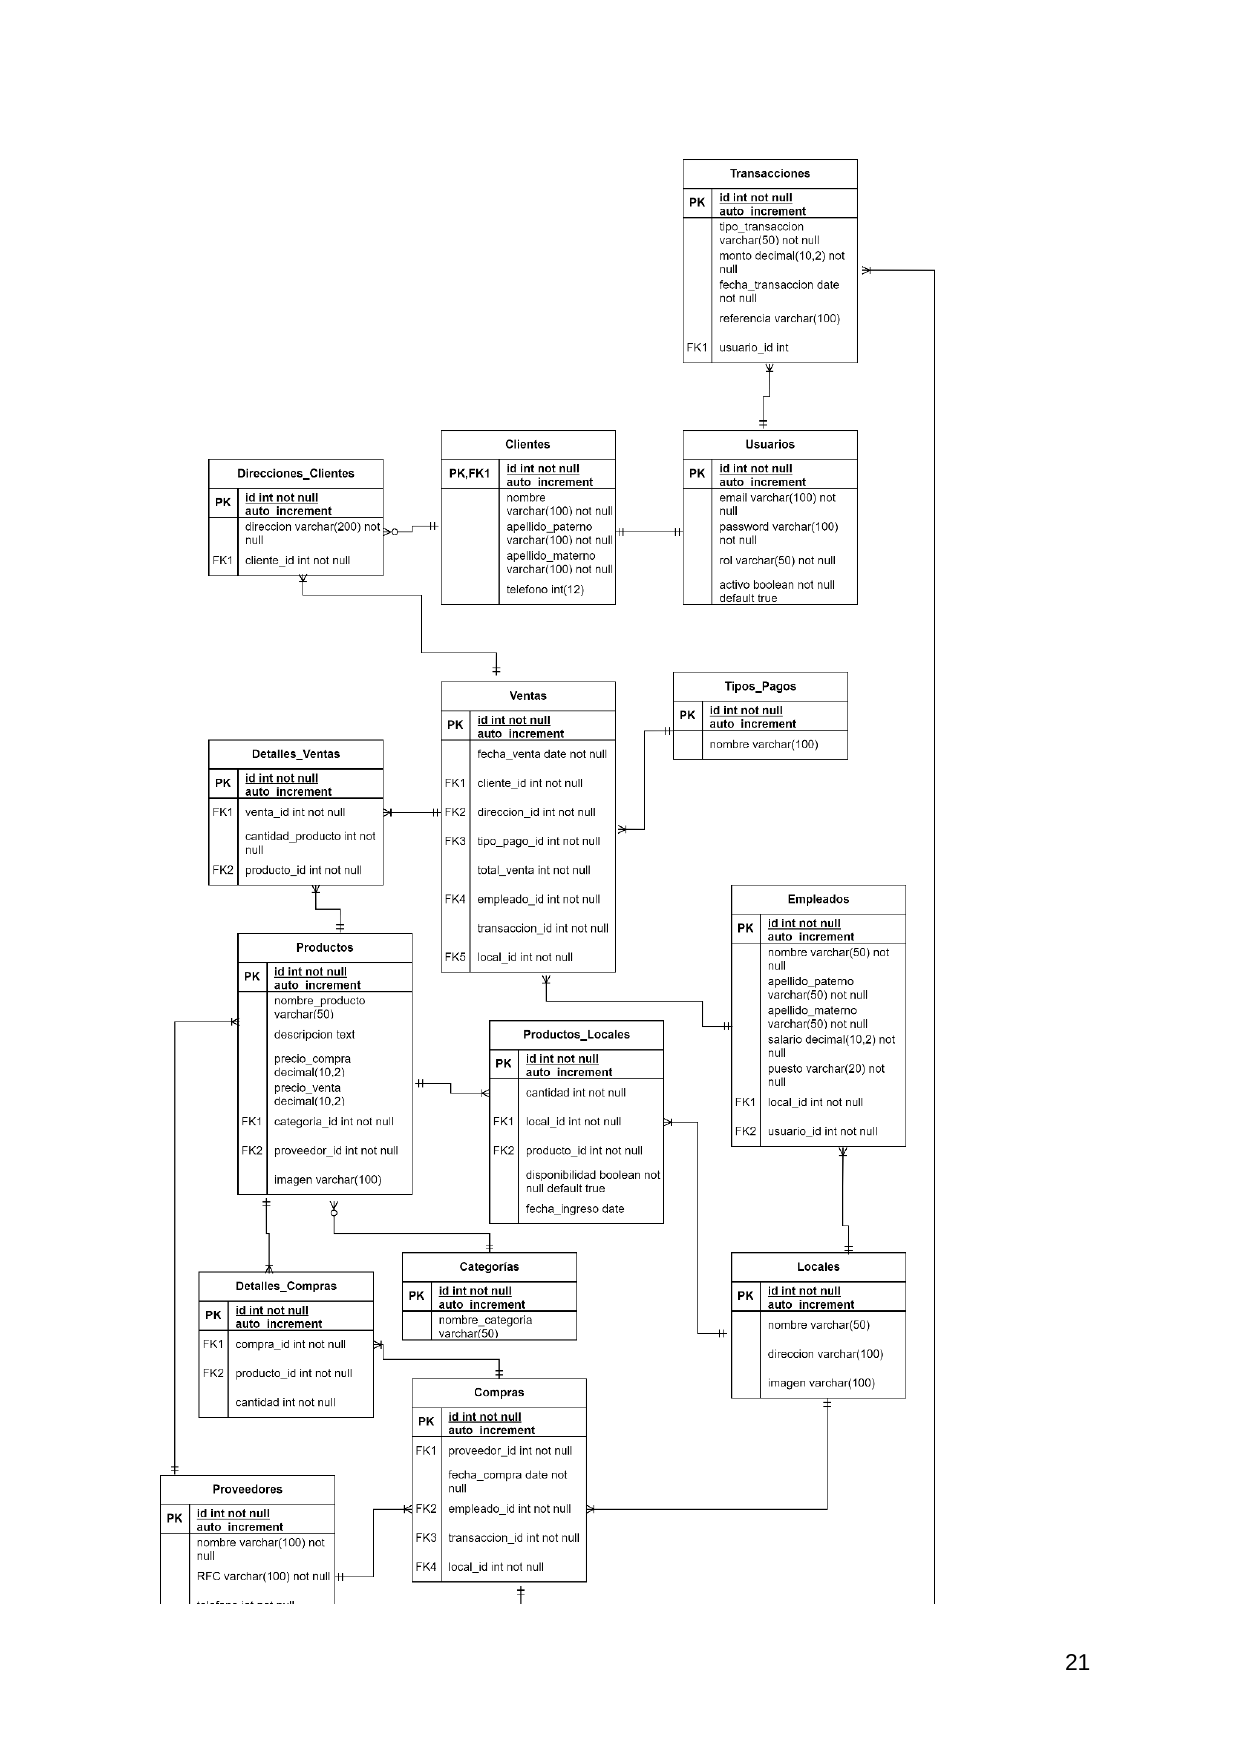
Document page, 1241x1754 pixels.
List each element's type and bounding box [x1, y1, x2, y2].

picture [150, 150, 954, 1604]
